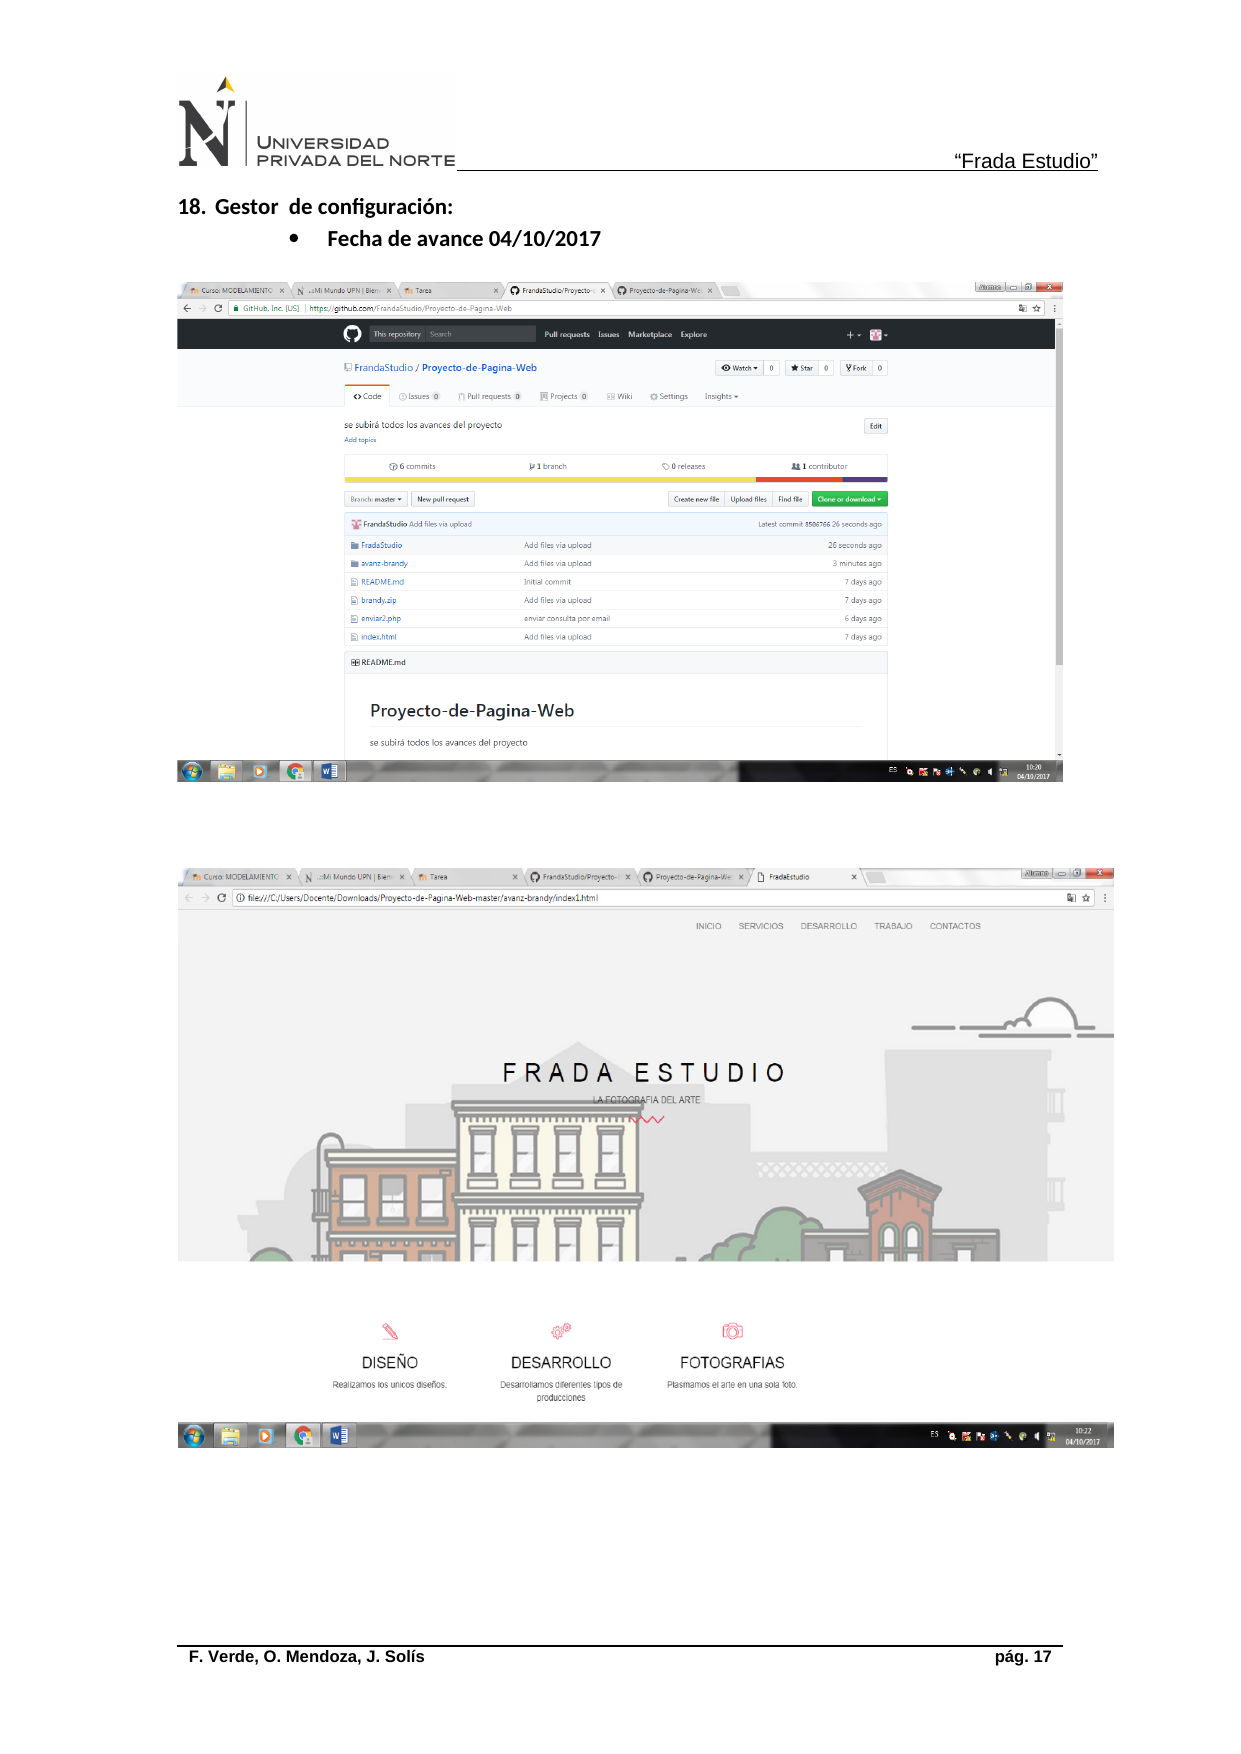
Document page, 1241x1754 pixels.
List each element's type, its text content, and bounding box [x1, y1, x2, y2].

picture [177, 73, 458, 169]
list Gestor de configuración: [177, 192, 1063, 220]
picture [178, 868, 1114, 1448]
list Fecha de avance 04/10/2017 [290, 224, 1063, 252]
picture [177, 282, 1063, 782]
